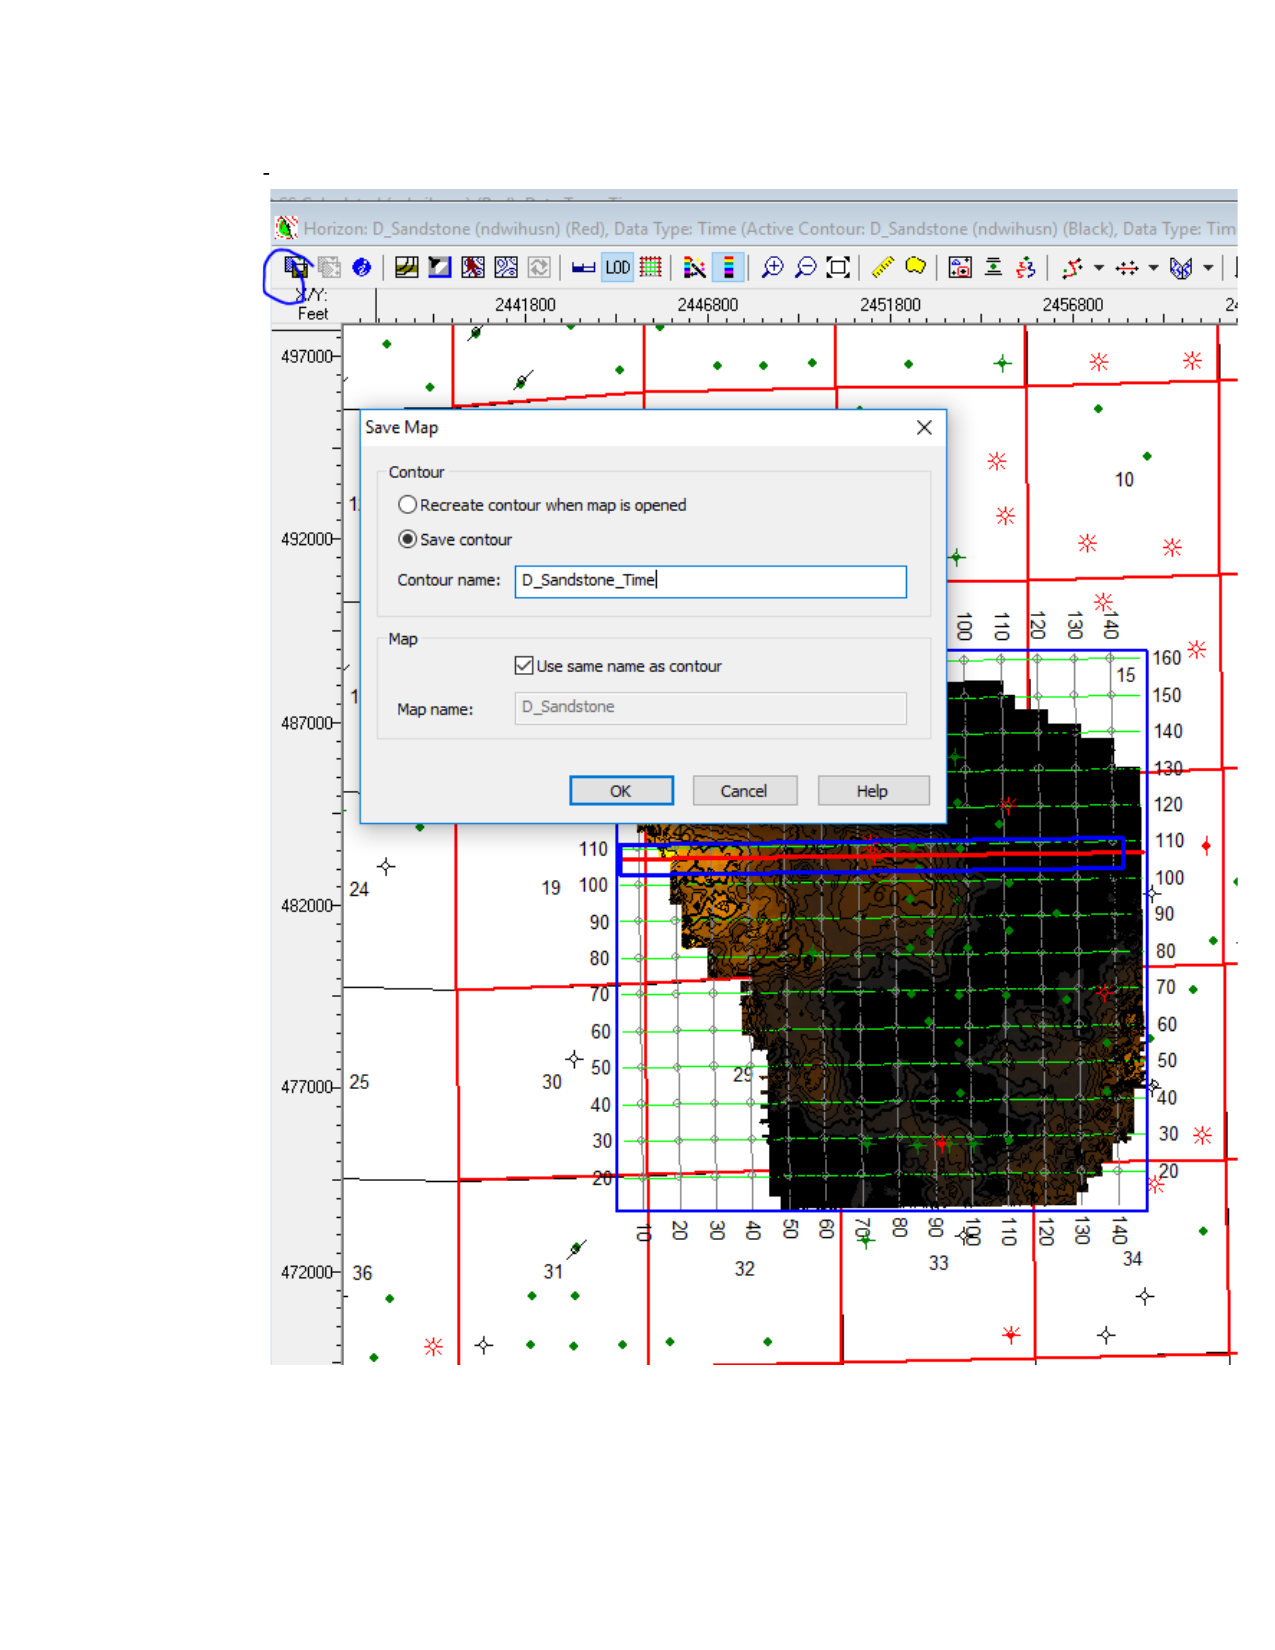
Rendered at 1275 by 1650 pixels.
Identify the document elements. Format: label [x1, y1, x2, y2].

picture [262, 189, 1238, 1365]
